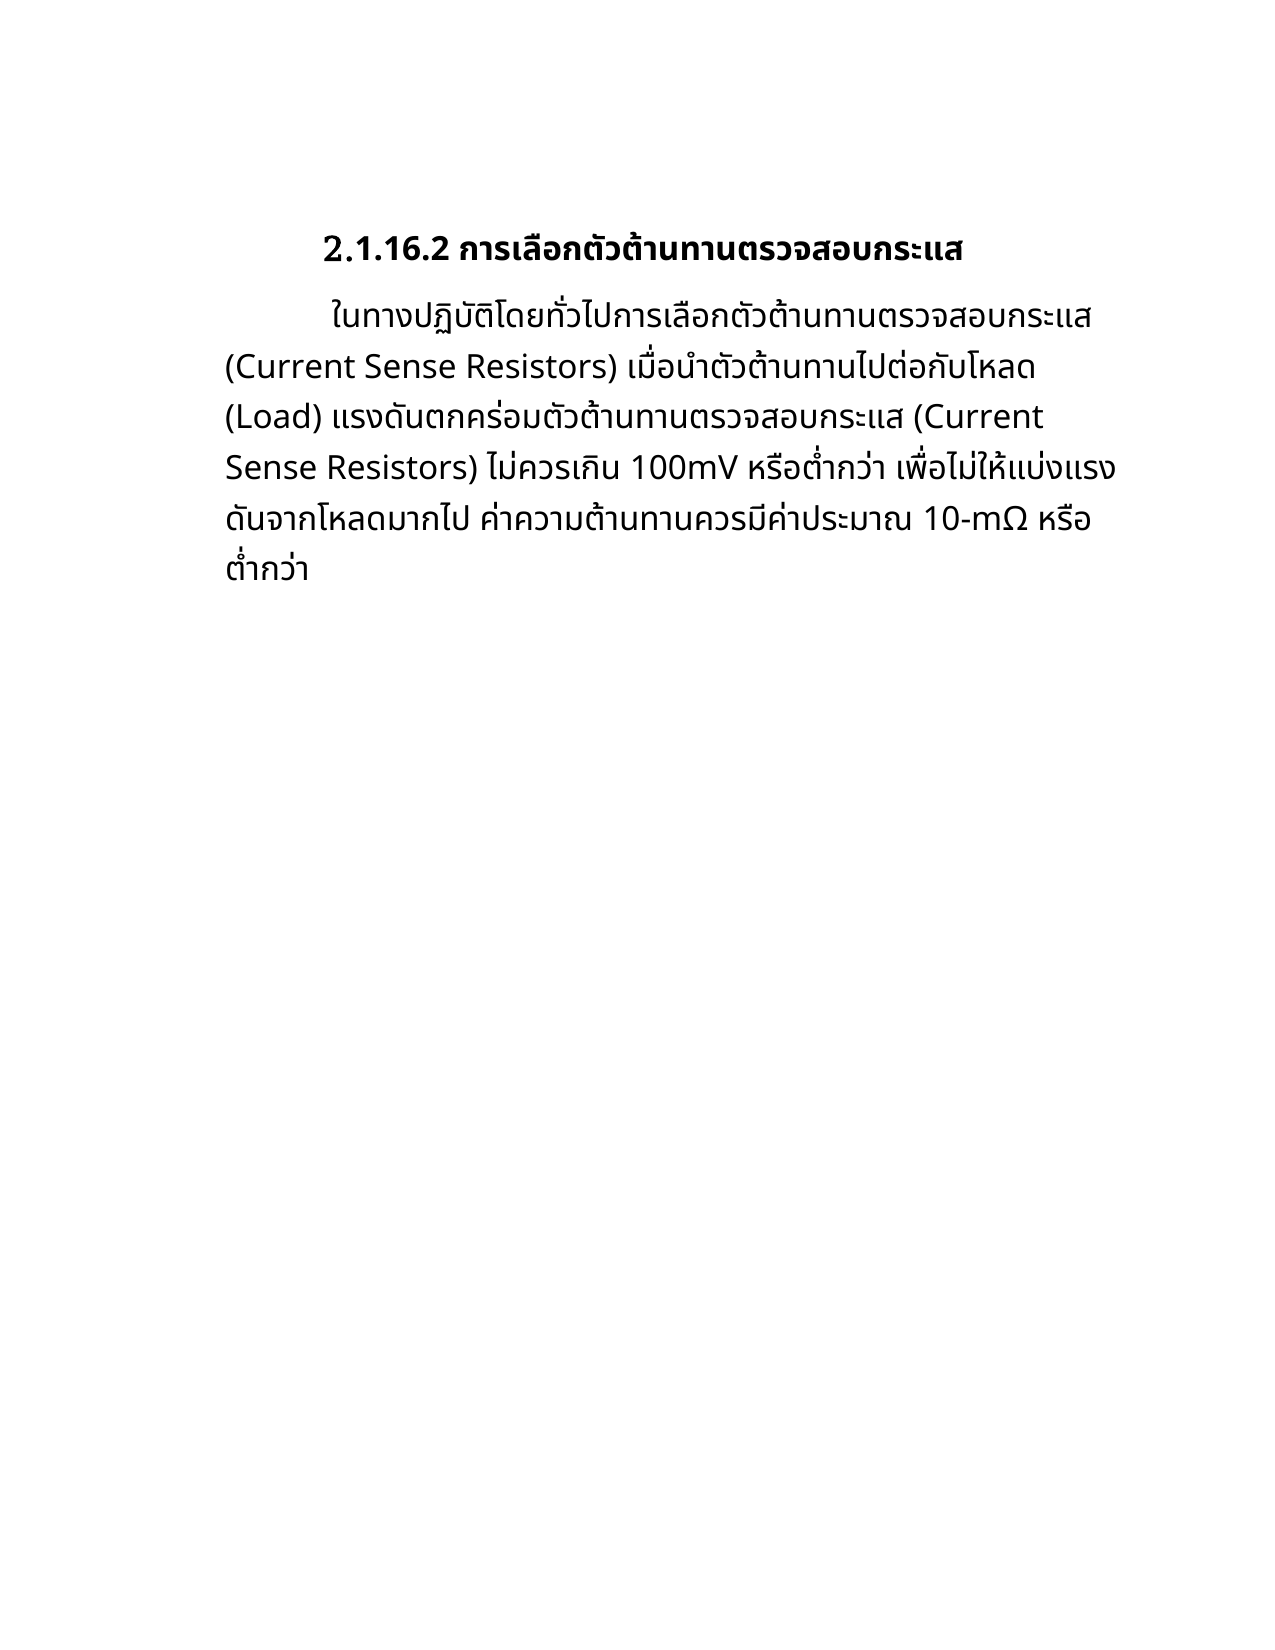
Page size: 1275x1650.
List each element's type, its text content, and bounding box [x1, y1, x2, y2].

text 2.1.16.2 การเลือกตัวต้านทานตรวจสอบกระแส [225, 225, 1125, 276]
text ในทางปฏิบัติโดยทั่วไปการเลือกตัวต้านทานตรวจสอบกระแส (Current Sense Resistors) เมื่อนำตัวต้านทานไปต่อกับโหลด (Load) แรงดันตกคร่อมตัวต้านทานตรวจสอบกระแส (Current Sense Resistors) ไม่ควรเกิน 100mV หรือต่ำกว่า เพื่อไม่ให้แบ่งแรงดันจากโหลดมากไป ค่าความต้านทานควรมีค่าประมาณ 10-mΩ หรือต่ำกว่า [225, 292, 1125, 596]
